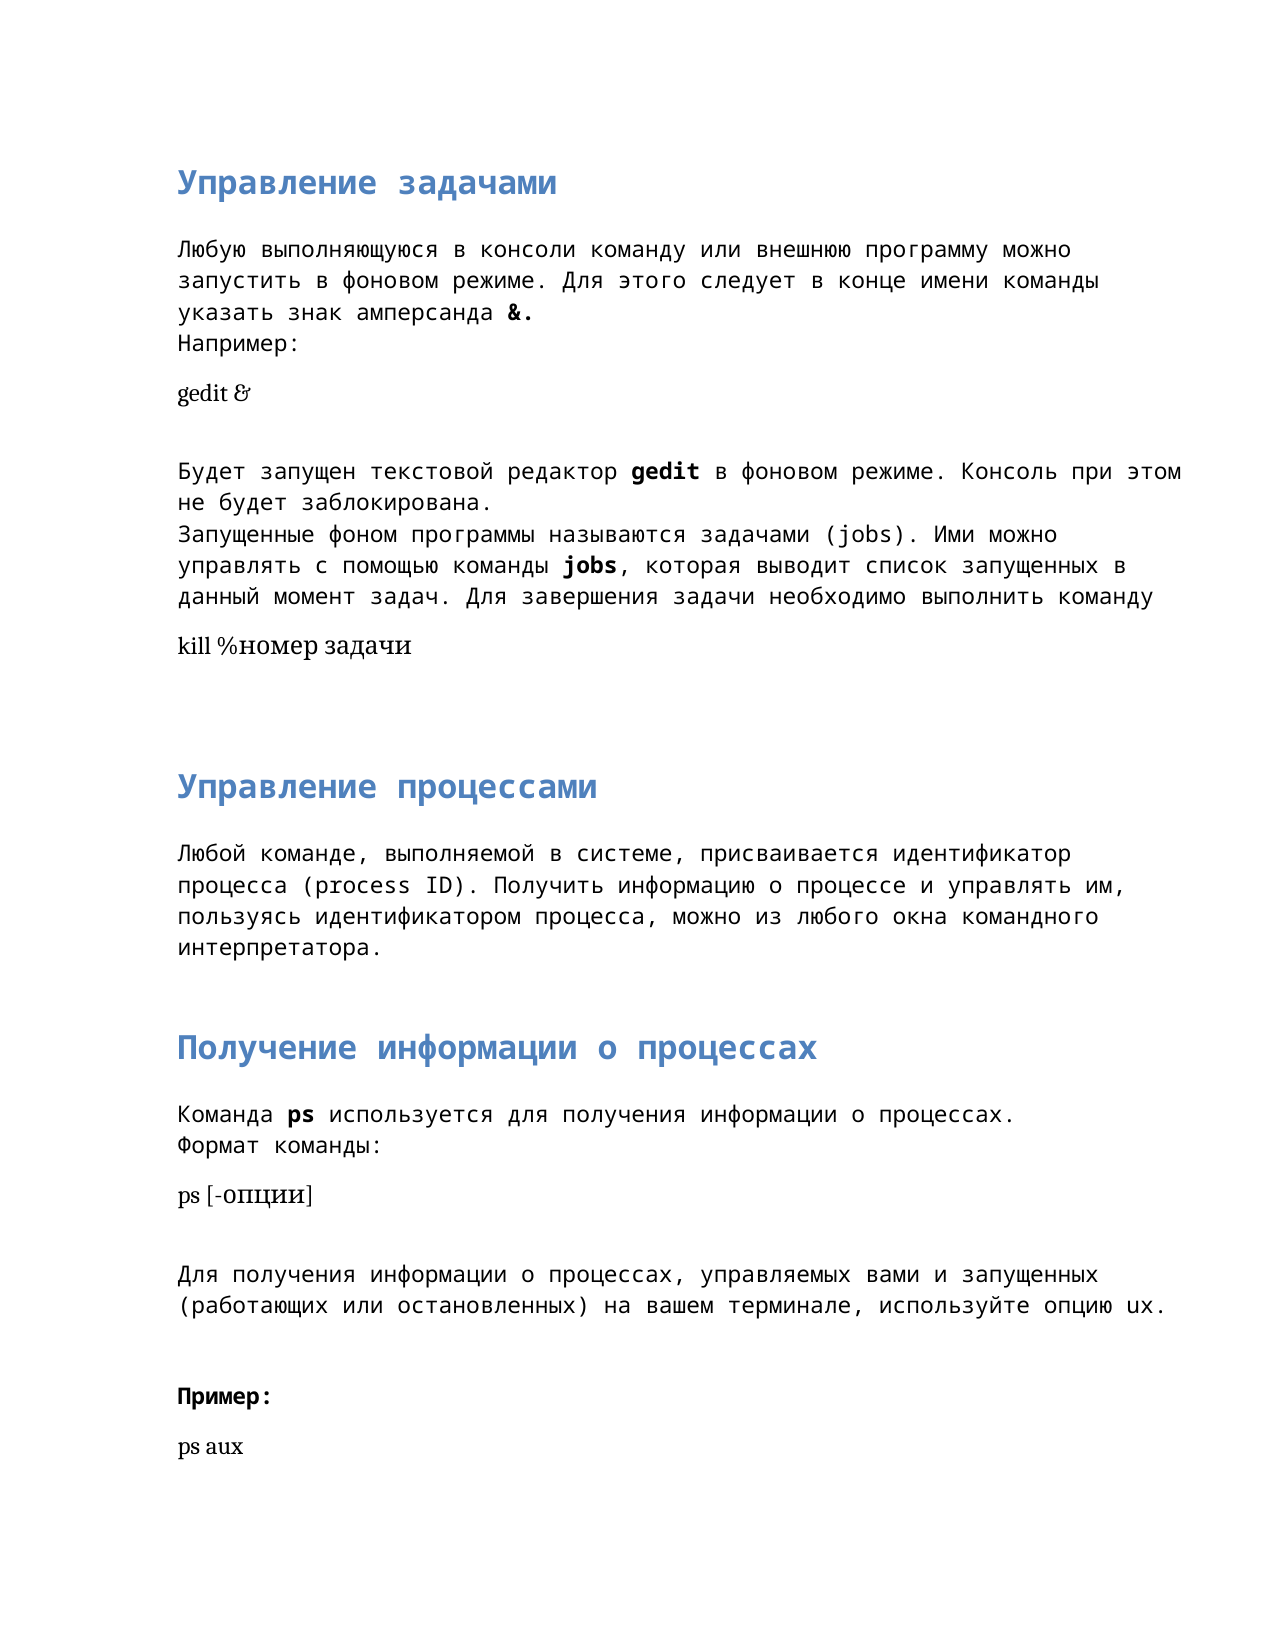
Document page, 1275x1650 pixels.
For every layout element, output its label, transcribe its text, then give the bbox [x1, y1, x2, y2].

text ps aux [177, 1432, 1186, 1461]
text Для получения информации о процессах, управляемых вами и запущенных (работающих или остановленных) на вашем терминале, используйте опцию ux. Пример: [177, 1229, 1186, 1411]
text Будет запущен текстовой редактор gedit в фоновом режиме. Консоль при этом не будет заблокирована. Запущенные фоном программы называются задачами (jobs). Ими можно управлять с помощью команды jobs, которая выводит список запущенных в данный момент задач. Для завершения задачи необходимо выполнить команду [177, 426, 1186, 611]
subtitle Управление задачами [177, 118, 1186, 204]
subtitle Управление процессами [177, 682, 1186, 809]
subtitle Получение информации о процессах [177, 983, 1186, 1069]
text ps [-опции] [177, 1181, 1186, 1210]
text Любую выполняющуюся в консоли команду или внешнюю программу можно запустить в фоновом режиме. Для этого следует в конце имени команды указать знак амперсанда &. Например: [177, 204, 1186, 358]
text Любой команде, выполняемой в системе, присваивается идентификатор процесса (process ID). Получить информацию о процессе и управлять им, пользуясь идентификатором процесса, можно из любого окна командного интерпретатора. [177, 809, 1186, 962]
text Команда ps используется для получения информации о процессах. Формат команды: [177, 1069, 1186, 1161]
text gedit & [177, 379, 1186, 408]
text kill %номер задачи [177, 632, 1186, 661]
